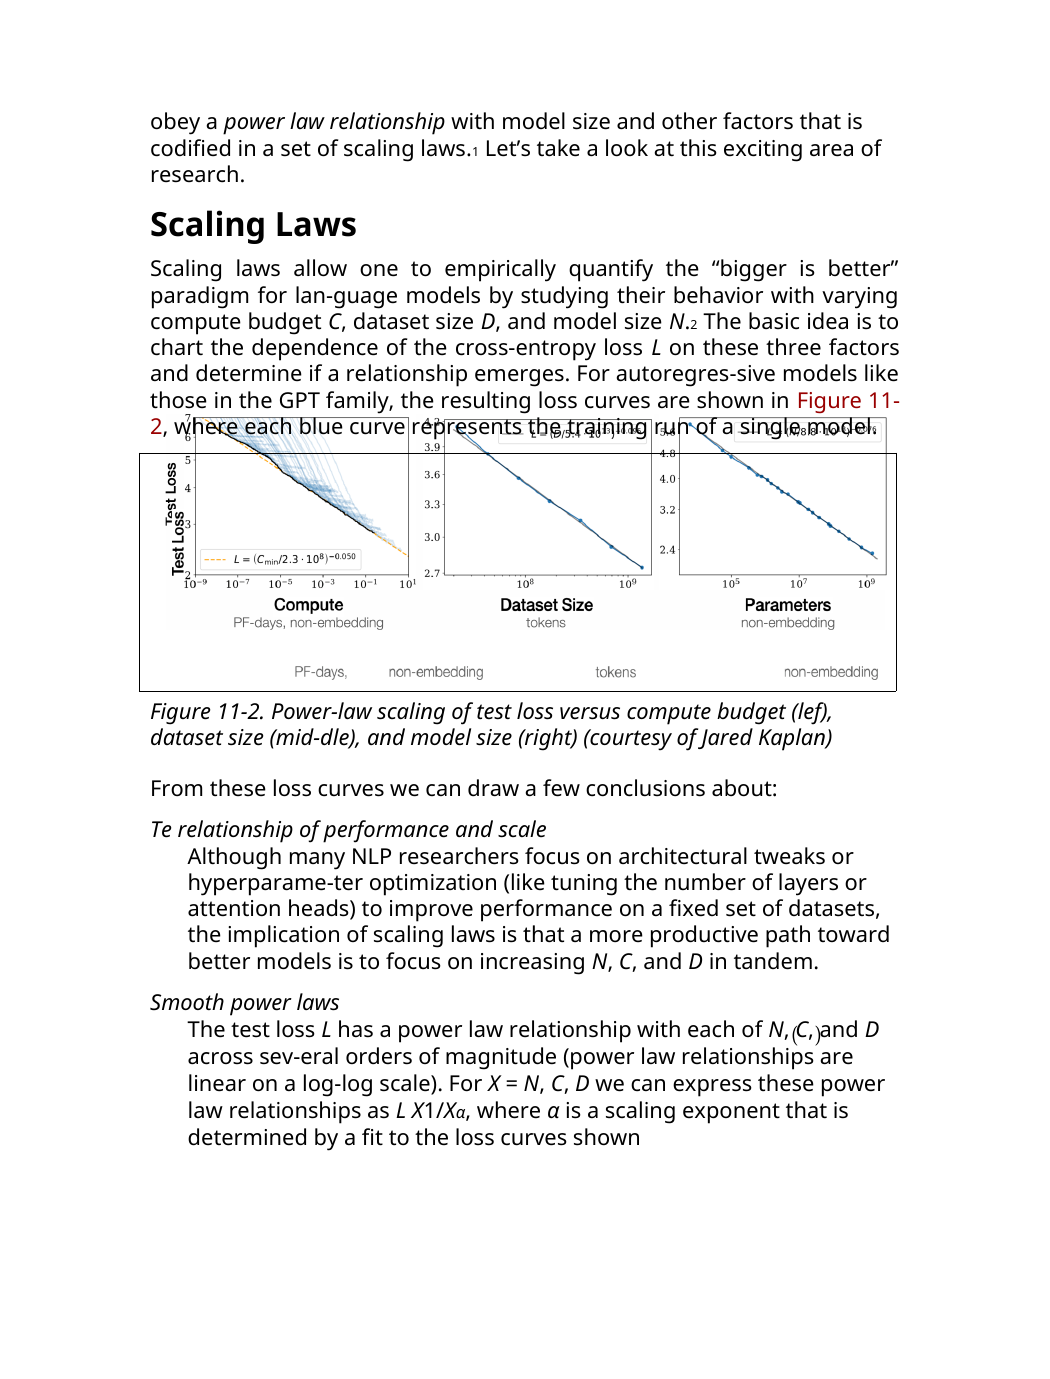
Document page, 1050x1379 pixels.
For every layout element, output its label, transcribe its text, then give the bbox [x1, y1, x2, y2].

text Scaling laws allow one to empirically quantify the “bigger is better” paradigm for lan‐guage models by studying their behavior with varying compute budget C, dataset size D, and model size N.2 The basic idea is to chart the dependence of the cross-entropy loss L on these three factors and determine if a relationship emerges. For autoregres‐sive models like those in the GPT family, the resulting loss curves are shown in Figure 11-2, where each blue curve represents the training run of a single model. [150, 256, 900, 439]
table_header [140, 454, 896, 691]
text obey a power law relationship with model size and other factors that is codified in a set of scaling laws.1 Let’s take a look at this exciting area of research. [150, 109, 907, 187]
text Figure 11-2. Power-law scaling of test loss versus compute budget (lef), dataset size (mid‐dle), and model size (right) (courtesy of Jared Kaplan) [150, 699, 907, 751]
picture [784, 665, 881, 681]
text From these loss curves we can draw a few conclusions about: [150, 773, 907, 802]
picture [165, 439, 888, 453]
text Scaling Laws [150, 205, 907, 244]
picture [388, 665, 485, 681]
picture [595, 665, 637, 679]
text Te relationship of performance and scale Although many NLP researchers focus on architectural tweaks or hyperparame‐ter optimization (like tuning the number of layers or attention heads) to improve performance on a fixed set of datasets, the implication of scaling laws is that a more productive path toward better models is to focus on increasing N, C, and D in tandem. [150, 817, 907, 974]
picture [171, 509, 185, 543]
picture [294, 665, 347, 681]
text Smooth power laws The test loss L has a power law relationship with each of N, C, and D across sev‐eral orders of magnitude (power law relationships are linear on a log-log scale). For X = N, C, D we can express these power law relationships as L X1/Xα, where α is a scaling exponent that is determined by a fit to the loss curves shown [150, 988, 907, 1151]
picture [171, 545, 185, 577]
